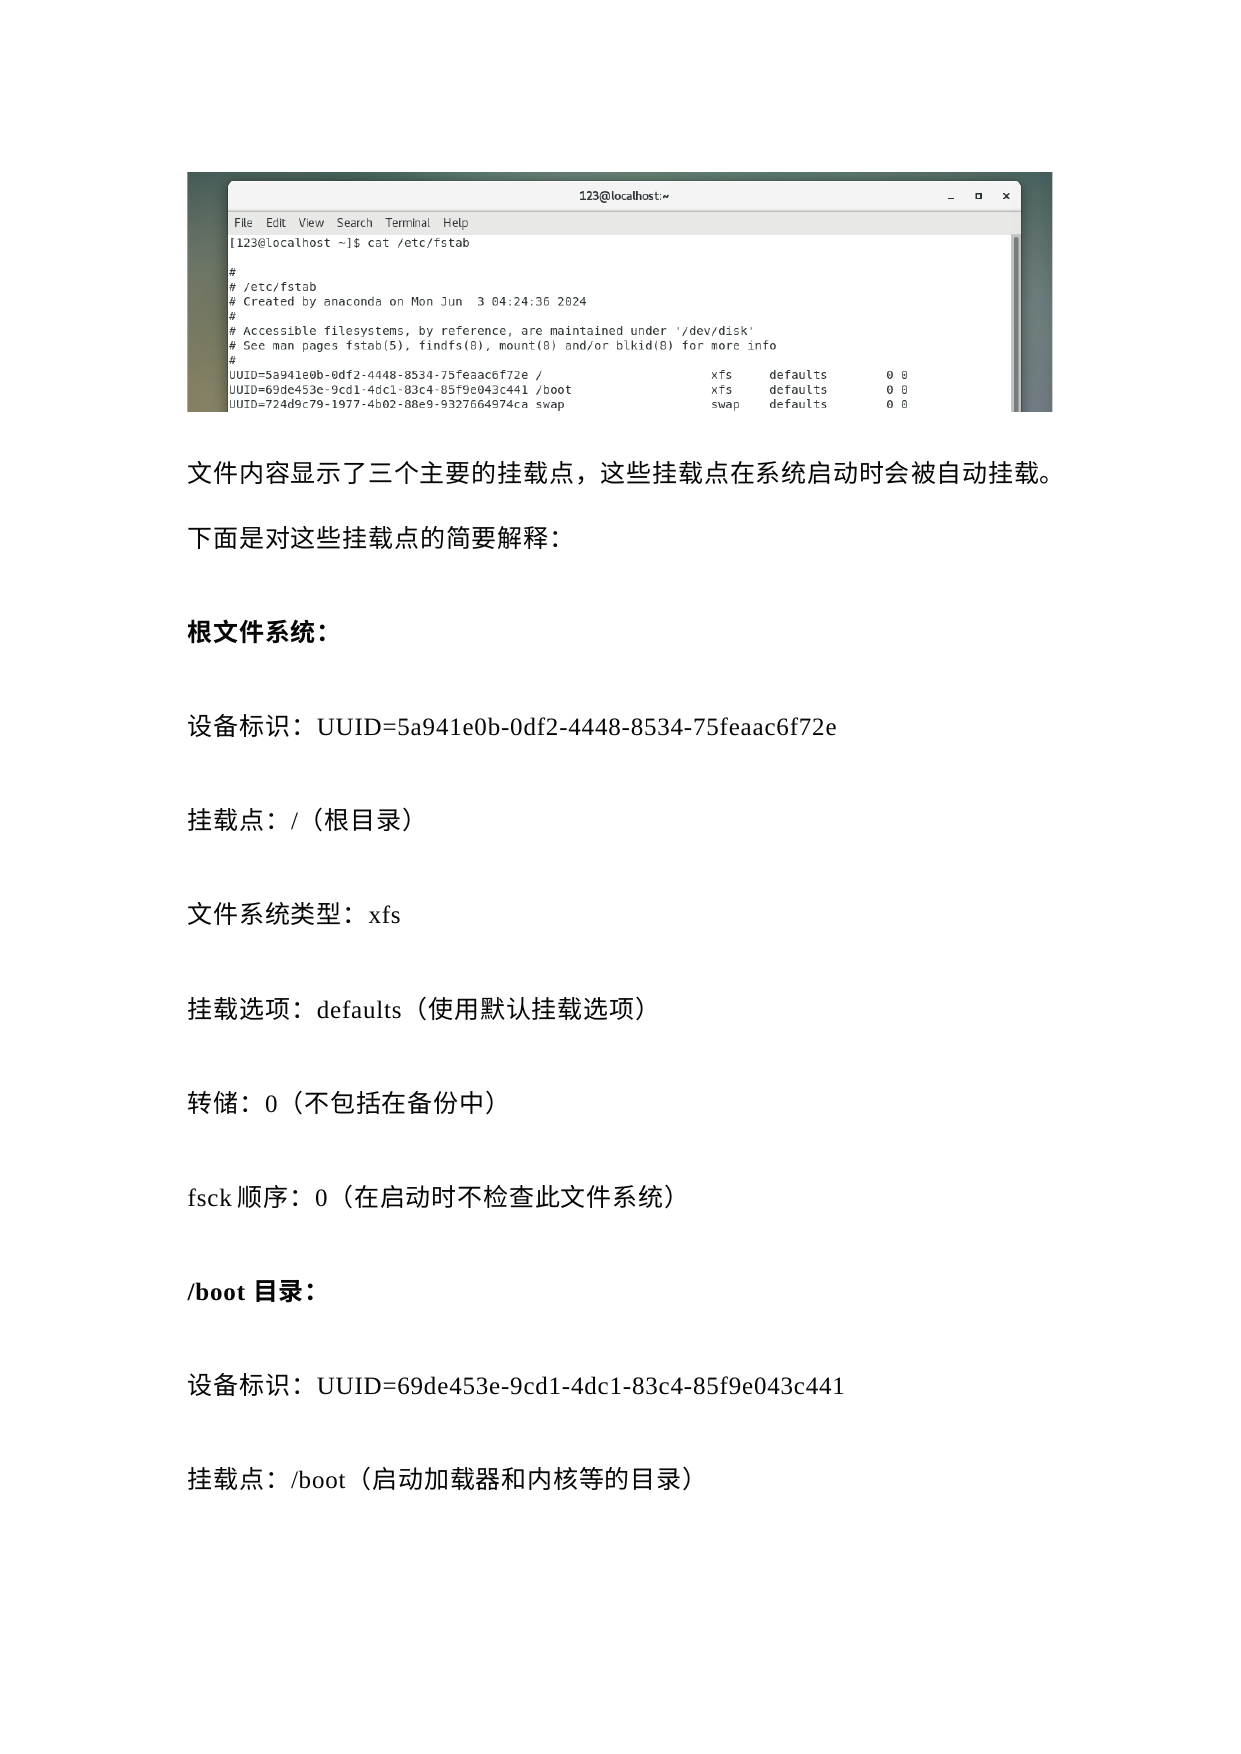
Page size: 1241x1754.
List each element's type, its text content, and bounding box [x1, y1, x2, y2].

text /boot 目录： [187, 1257, 1053, 1322]
text 设备标识：UUID=5a941e0b-0df2-4448-8534-75feaac6f72e [187, 692, 1053, 757]
text 转储：0（不包括在备份中） [187, 1069, 1053, 1134]
text 挂载点：/（根目录） [187, 786, 1053, 851]
text 文件系统类型：xfs [187, 881, 1053, 946]
text 挂载点：/boot（启动加载器和内核等的目录） [187, 1446, 1053, 1511]
text 设备标识：UUID=69de453e-9cd1-4dc1-83c4-85f9e043c441 [187, 1351, 1053, 1416]
picture [187, 172, 1053, 412]
text 文件内容显示了三个主要的挂载点，这些挂载点在系统启动时会被自动挂载。下面是对这些挂载点的简要解释： [187, 439, 1053, 569]
text fsck顺序：0（在启动时不检查此文件系统） [187, 1163, 1053, 1228]
text 挂载选项：defaults（使用默认挂载选项） [187, 975, 1053, 1040]
text 根文件系统： [187, 598, 1053, 663]
